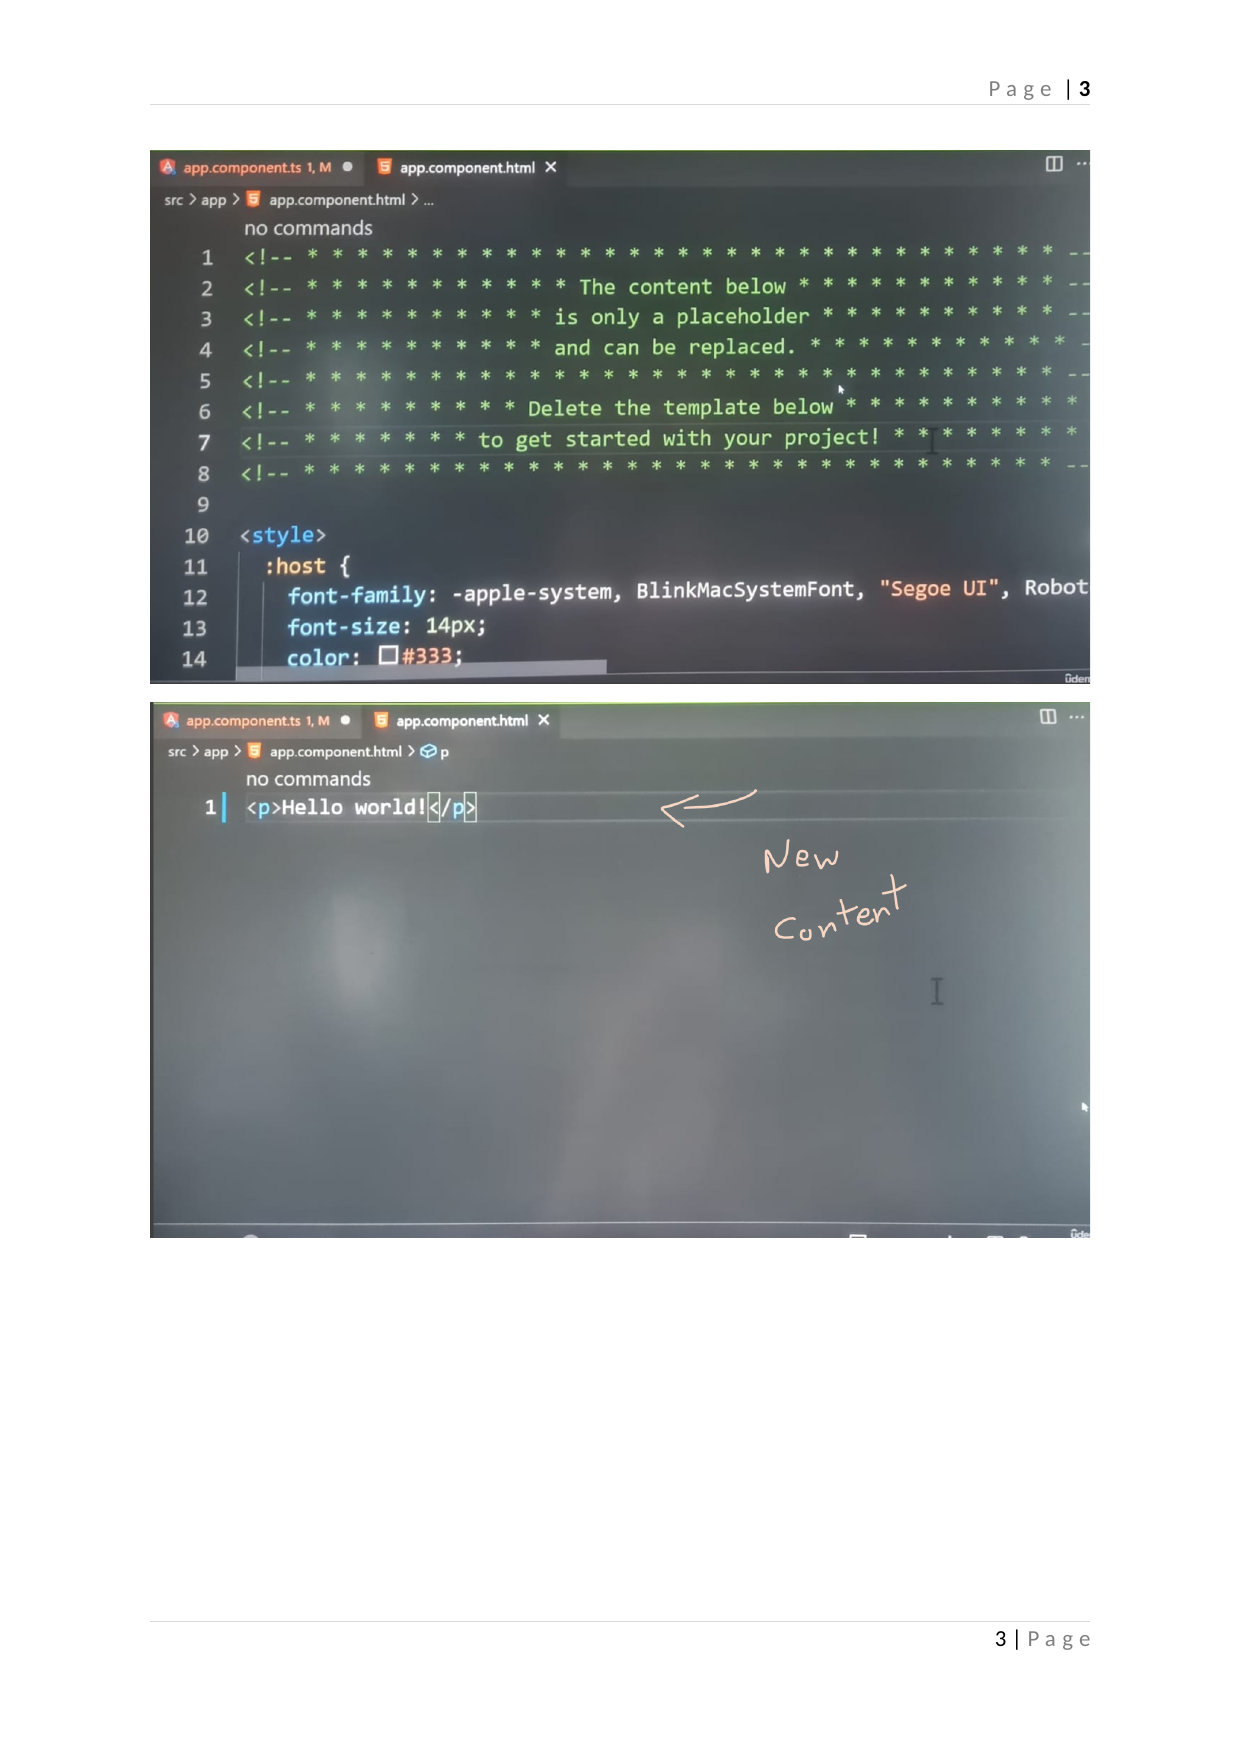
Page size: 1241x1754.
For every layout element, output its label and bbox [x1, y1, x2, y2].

picture [150, 150, 1091, 684]
picture [150, 702, 1091, 1238]
